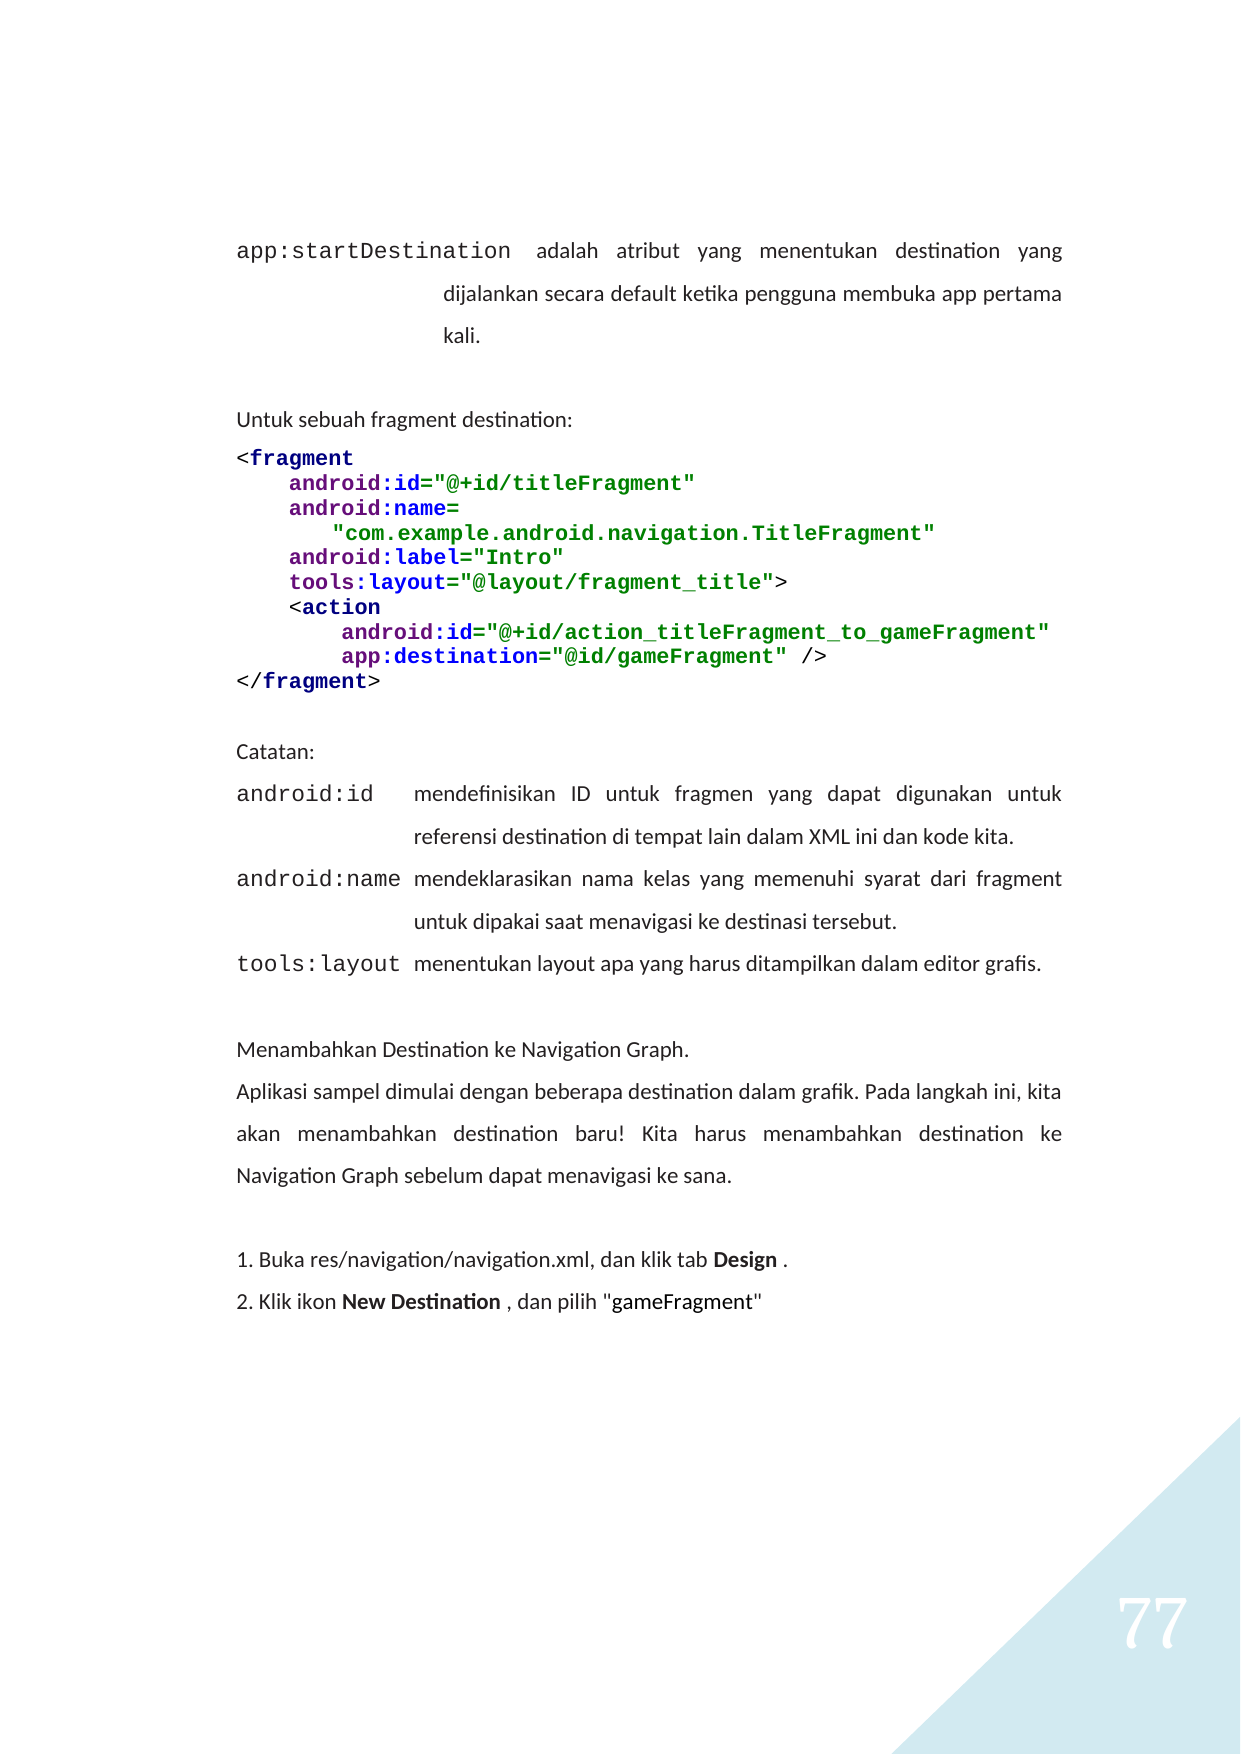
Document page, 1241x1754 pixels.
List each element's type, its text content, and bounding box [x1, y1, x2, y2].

text 1. Buka res/navigation/navigation.xml, dan klik tab Design . [236, 1245, 1063, 1273]
text <fragment android:id="@+id/titleFragment" android:name= [236, 447, 1063, 522]
text android:name mendeklarasikan nama kelas yang memenuhi syarat dari fragment untuk dipakai saat menavigasi ke destinasi tersebut. [236, 864, 1063, 935]
text tools:layout menentukan layout apa yang harus ditampilkan dalam editor grafis. [236, 949, 1063, 978]
text "com.example.android.navigation.TitleFragment" android:label="Intro" tools:layout="@layout/fragment_title"> <action android:id="@+id/action_titleFragment_to_gameFragment" app:destination="@id/gameFragment" /> </fragment> [236, 522, 1063, 695]
text app:startDestination adalah atribut yang menentukan destination yang dijalankan secara default ketika pengguna membuka app pertama kali. [236, 236, 1063, 349]
text Untuk sebuah fragment destination: [236, 405, 1063, 433]
text Aplikasi sampel dimulai dengan beberapa destination dalam grafik. Pada langkah ini, kita akan menambahkan destination baru! Kita harus menambahkan destination ke Navigation Graph sebelum dapat menavigasi ke sana. [236, 1077, 1063, 1189]
text Catatan: [236, 737, 1063, 765]
text Menambahkan Destination ke Navigation Graph. [236, 1035, 1063, 1063]
text 2. Klik ikon New Destination , dan pilih "gameFragment" [236, 1287, 1063, 1315]
text android:id mendefinisikan ID untuk fragmen yang dapat digunakan untuk referensi destination di tempat lain dalam XML ini dan kode kita. [236, 779, 1063, 850]
